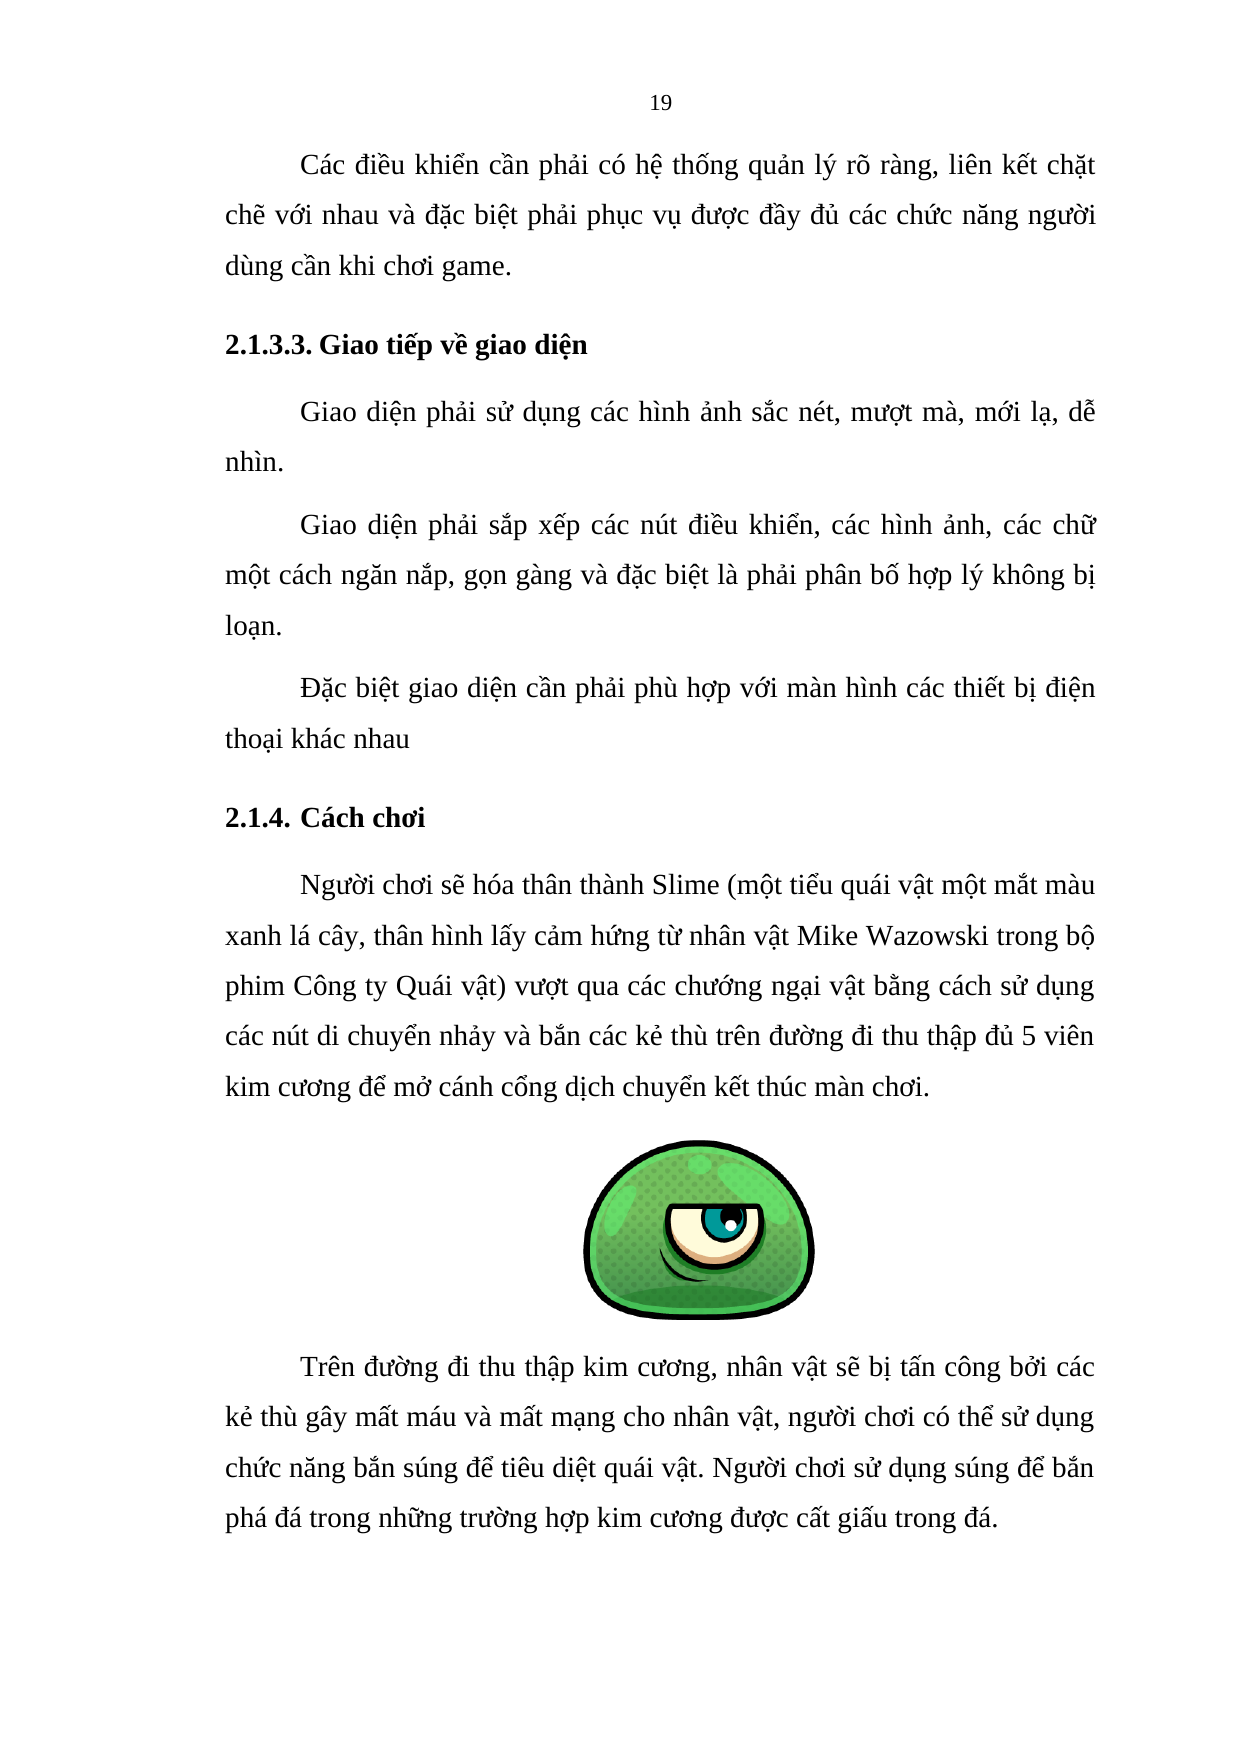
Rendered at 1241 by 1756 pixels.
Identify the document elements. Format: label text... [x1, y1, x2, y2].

text Trên đường đi thu thập kim cương, nhân vật sẽ bị tấn công bởi các kẻ thù gây mất máu và mất mạng cho nhân vật, người chơi có thể sử dụng chức năng bắn súng để tiêu diệt quái vật. Người chơi sử dụng súng để bắn phá đá trong những trường hợp kim cương được cất giấu trong đá. [225, 1349, 1096, 1534]
text Người chơi sẽ hóa thân thành Slime (một tiểu quái vật một mắt màu xanh lá cây, thân hình lấy cảm hứng từ nhân vật Mike Wazowski trong bộ phim Công ty Quái vật) vượt qua các chướng ngại vật bằng cách sử dụng các nút di chuyển nhảy và bắn các kẻ thù trên đường đi thu thập đủ 5 viên kim cương để mở cánh cổng dịch chuyển kết thúc màn chơi. [225, 867, 1096, 1102]
text Các điều khiển cần phải có hệ thống quản lý rõ ràng, liên kết chặt chẽ với nhau và đặc biệt phải phục vụ được đầy đủ các chức năng người dùng cần khi chơi game. [225, 147, 1096, 281]
picture [577, 1131, 820, 1320]
text Đặc biệt giao diện cần phải phù hợp với màn hình các thiết bị điện thoại khác nhau [225, 671, 1096, 754]
subtitle Cách chơi [225, 800, 1096, 834]
subtitle Giao tiếp về giao diện [225, 327, 1096, 361]
text Giao diện phải sắp xếp các nút điều khiển, các hình ảnh, các chữ một cách ngăn nắp, gọn gàng và đặc biệt là phải phân bố hợp lý không bị loạn. [225, 507, 1096, 641]
text Giao diện phải sử dụng các hình ảnh sắc nét, mượt mà, mới lạ, dễ nhìn. [225, 394, 1096, 478]
